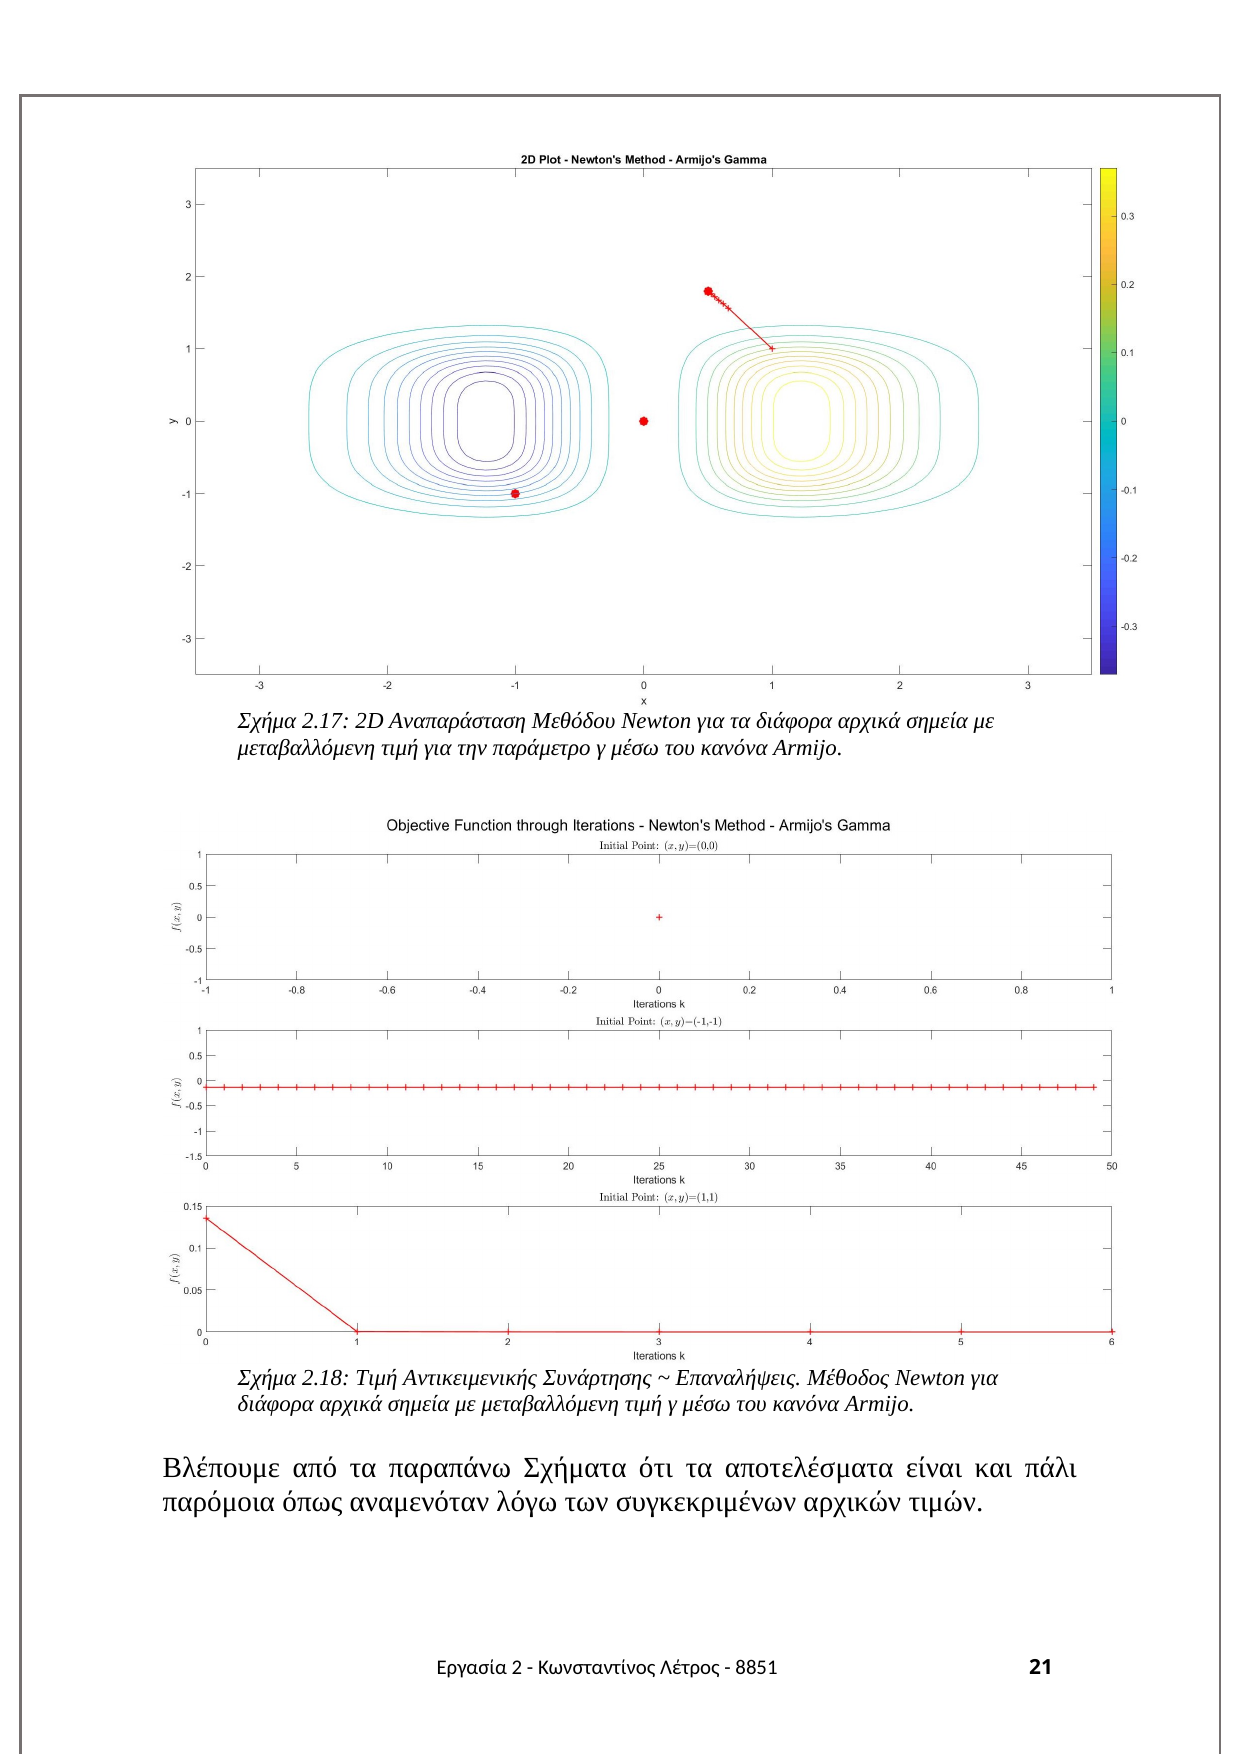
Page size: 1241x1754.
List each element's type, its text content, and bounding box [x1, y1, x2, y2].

text Βλέπουμε από τα παραπάνω Σχήματα ότι τα αποτελέσματα είναι και πάλι παρόμοια όπως αναμενόταν λόγω των συγκεκριμένων αρχικών τιμών. [162, 1450, 1078, 1517]
list Σχήμα 2.17: 2D Αναπαράσταση Μεθόδου Newton για τα διάφορα αρχικά σημεία με μεταβαλλόμενη τιμή για την παράμετρο γ μέσω του κανόνα Armijo. [237, 708, 1078, 760]
picture [162, 150, 1143, 708]
list Σχήμα 2.18: Τιμή Αντικειμενικής Συνάρτησης ~ Επαναλήψεις. Μέθοδος Newton για διάφορα αρχικά σημεία με μεταβαλλόμενη τιμή γ μέσω του κανόνα Armijo. [237, 1364, 1078, 1417]
picture [162, 812, 1124, 1364]
